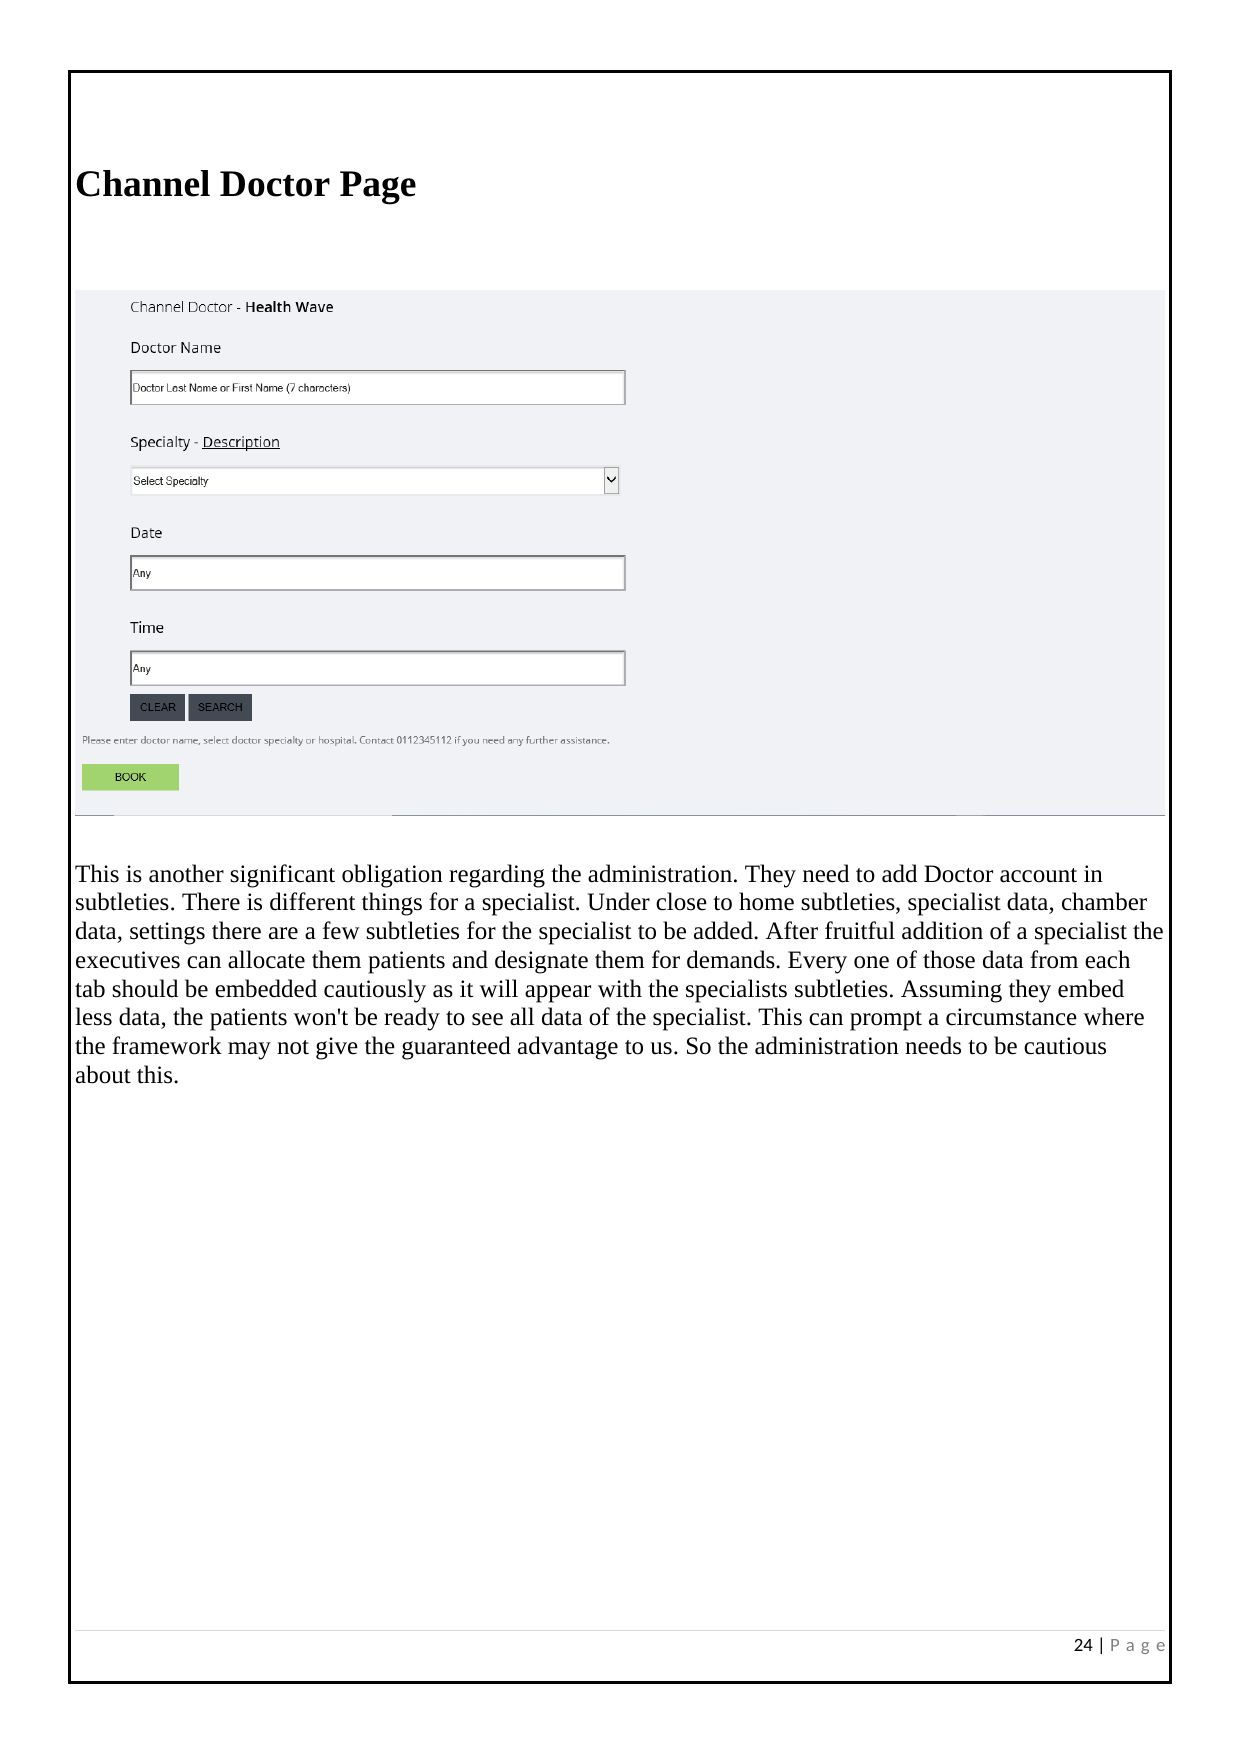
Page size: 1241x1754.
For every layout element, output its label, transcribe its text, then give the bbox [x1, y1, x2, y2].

text This is another significant obligation regarding the administration. They need to add Doctor account in subtleties. There is different things for a specialist. Under close to home subtleties, specialist data, chamber data, settings there are a few subtleties for the specialist to be added. After fruitful addition of a specialist the executives can allocate them patients and designate them for demands. Every one of those data from each tab should be embedded cautiously as it will appear with the specialists subtleties. Assuming they embed less data, the patients won't be ready to see all data of the specialist. This can prompt a circumstance where the framework may not give the guaranteed advantage to us. So the administration needs to be cautious about this. [75, 859, 1165, 1089]
picture [75, 290, 1166, 816]
text Channel Doctor Page [75, 161, 1165, 204]
